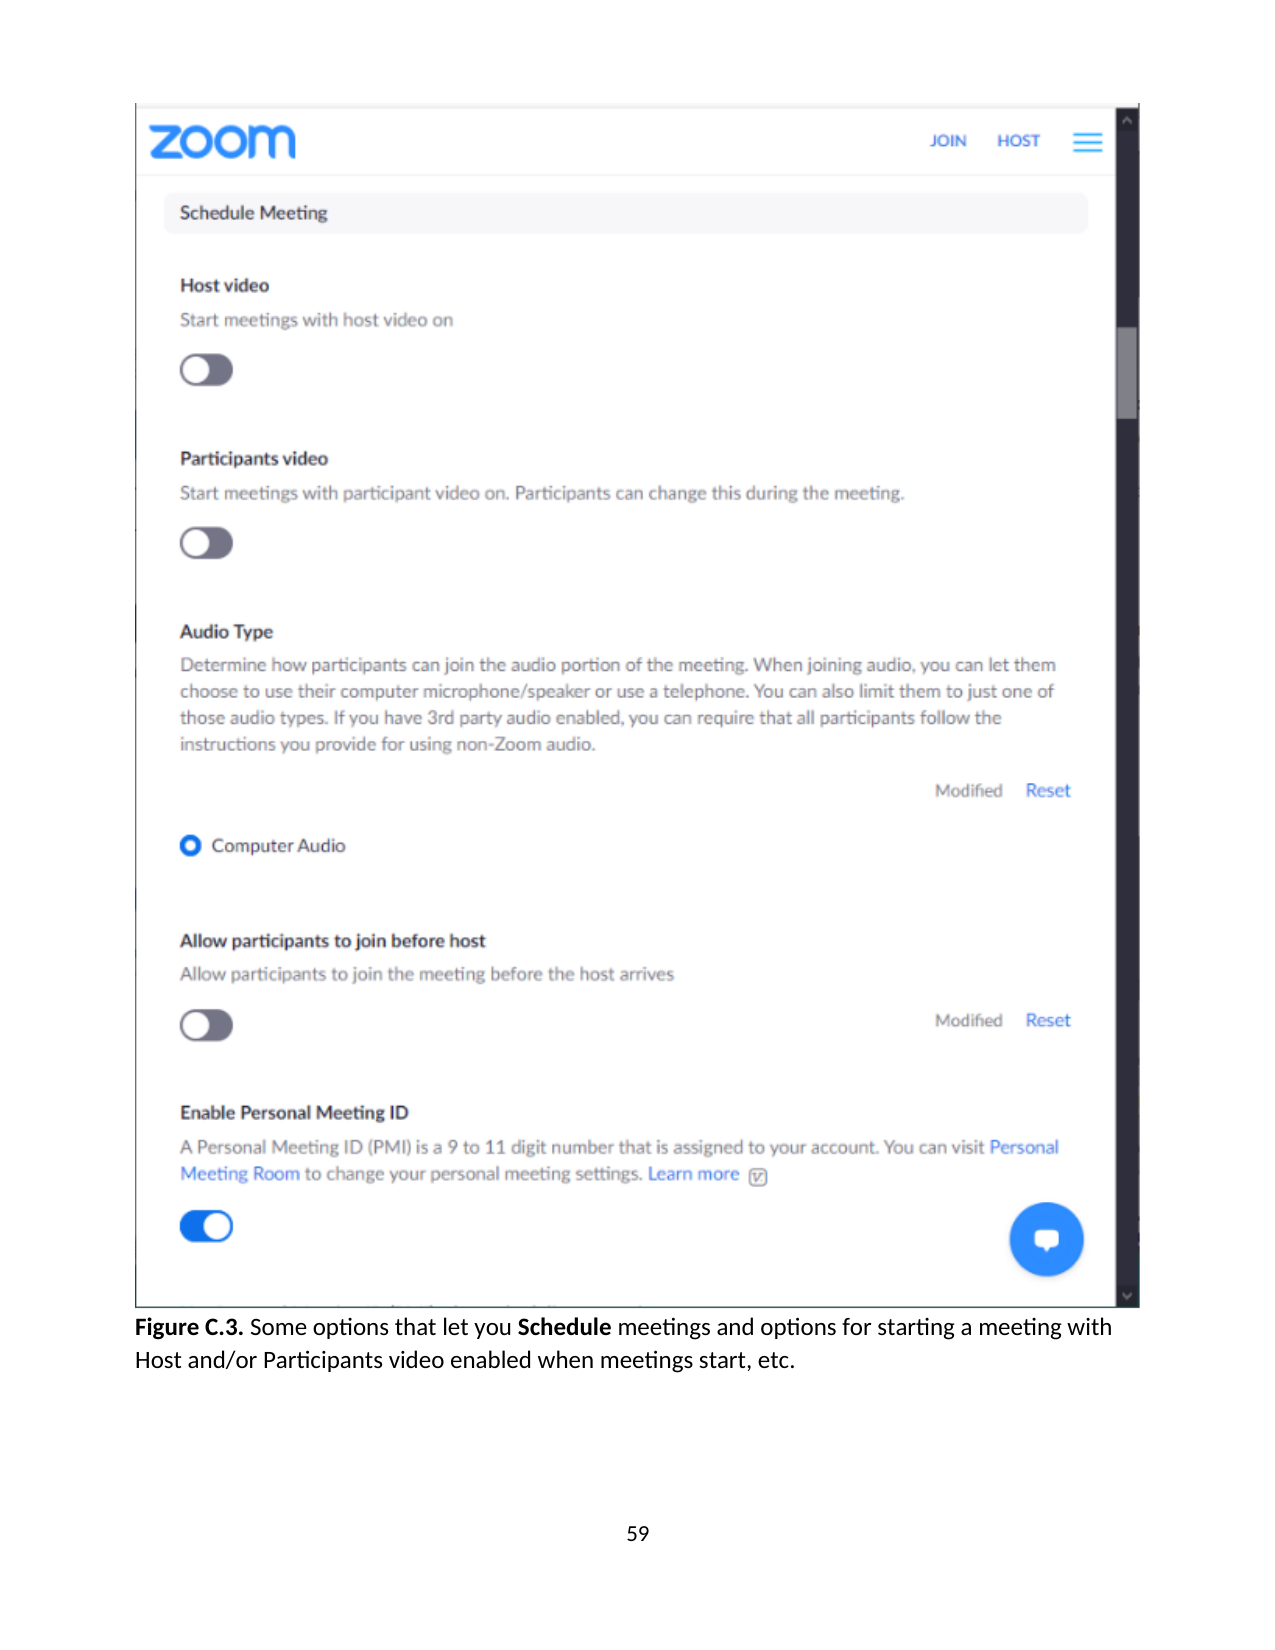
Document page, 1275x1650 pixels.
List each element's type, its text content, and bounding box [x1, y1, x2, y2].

text Figure C.3. Some options that let you Schedule meetings and options for starting a meeting with Host and/or Participants video enabled when meetings start, etc. [135, 1311, 1140, 1375]
